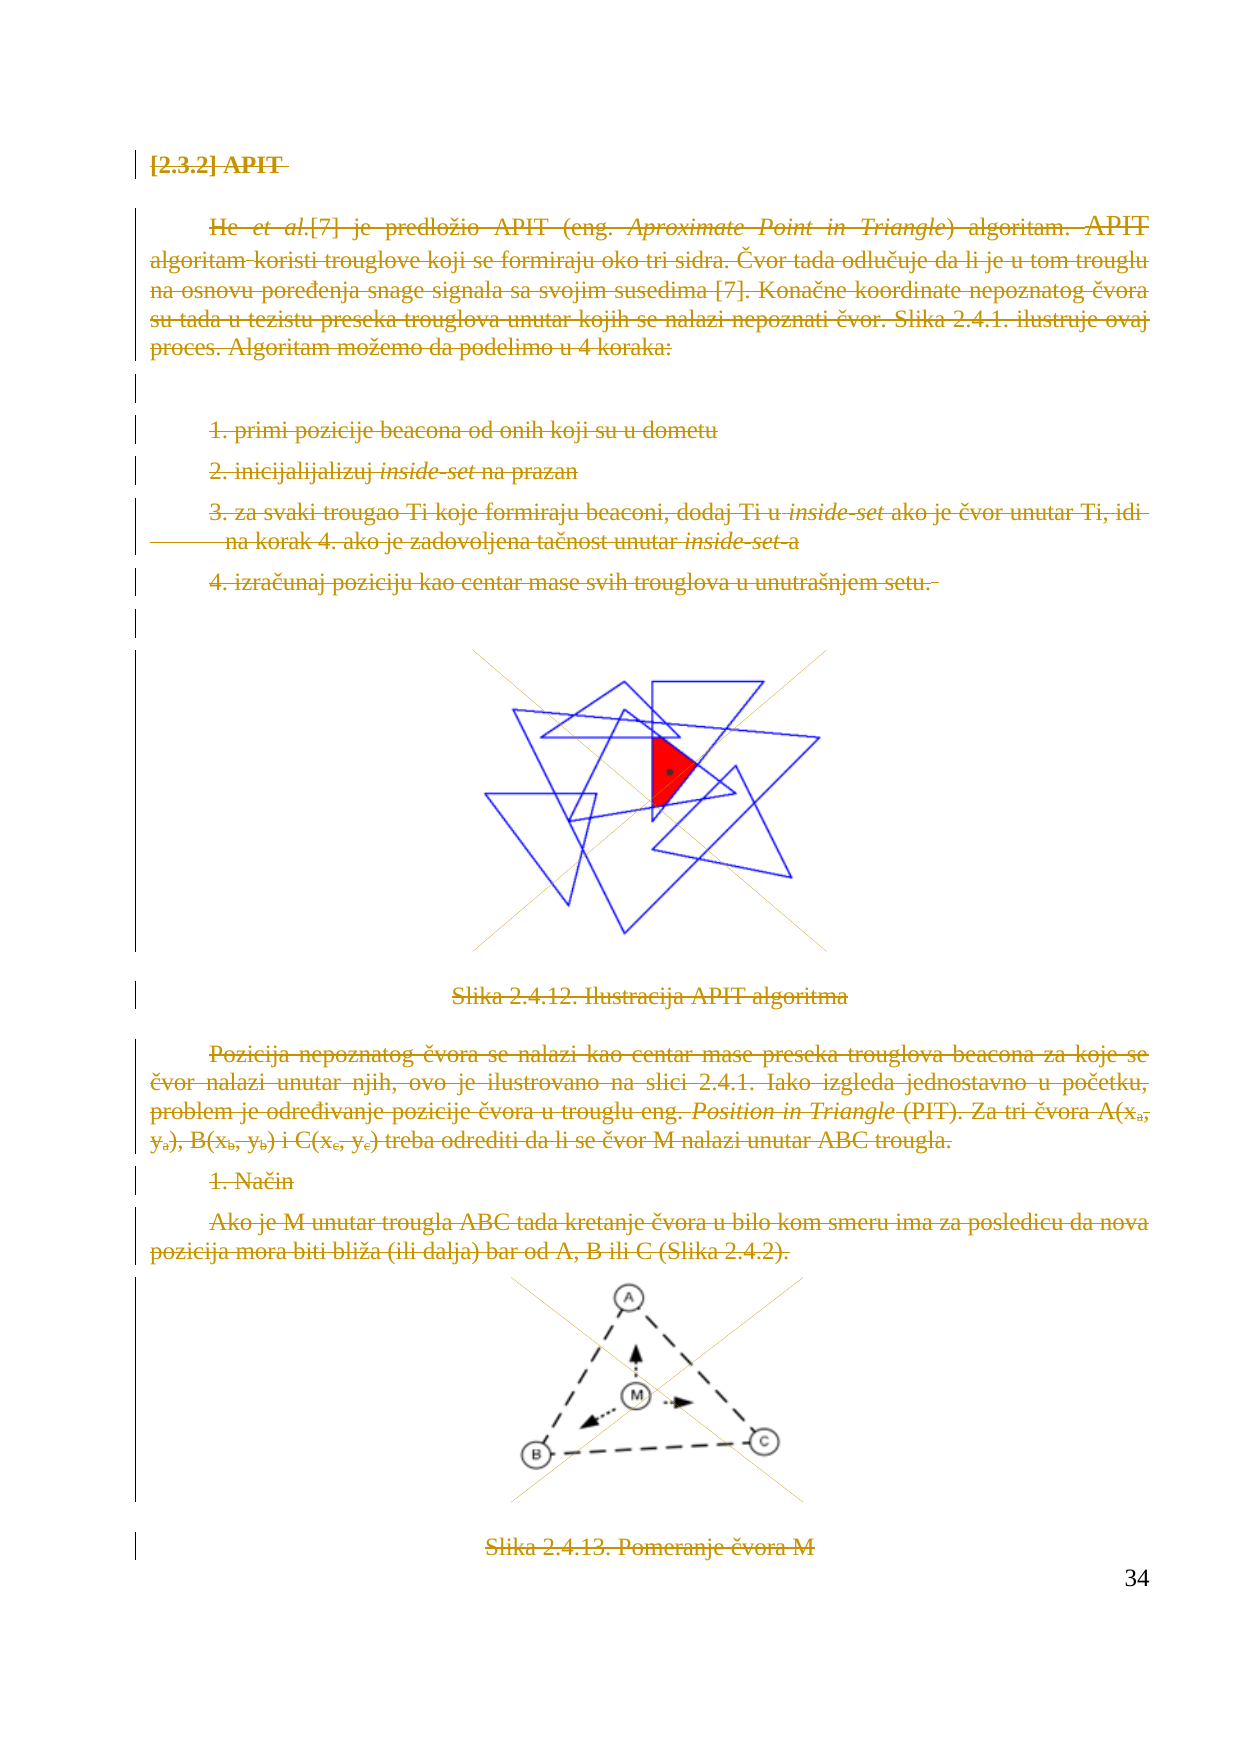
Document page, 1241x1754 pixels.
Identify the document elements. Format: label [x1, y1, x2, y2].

picture [475, 650, 825, 800]
picture [512, 1277, 802, 1389]
picture [474, 802, 825, 952]
picture [511, 1279, 655, 1501]
picture [472, 651, 648, 951]
picture [651, 651, 827, 950]
picture [659, 1278, 804, 1502]
picture [512, 1391, 802, 1503]
